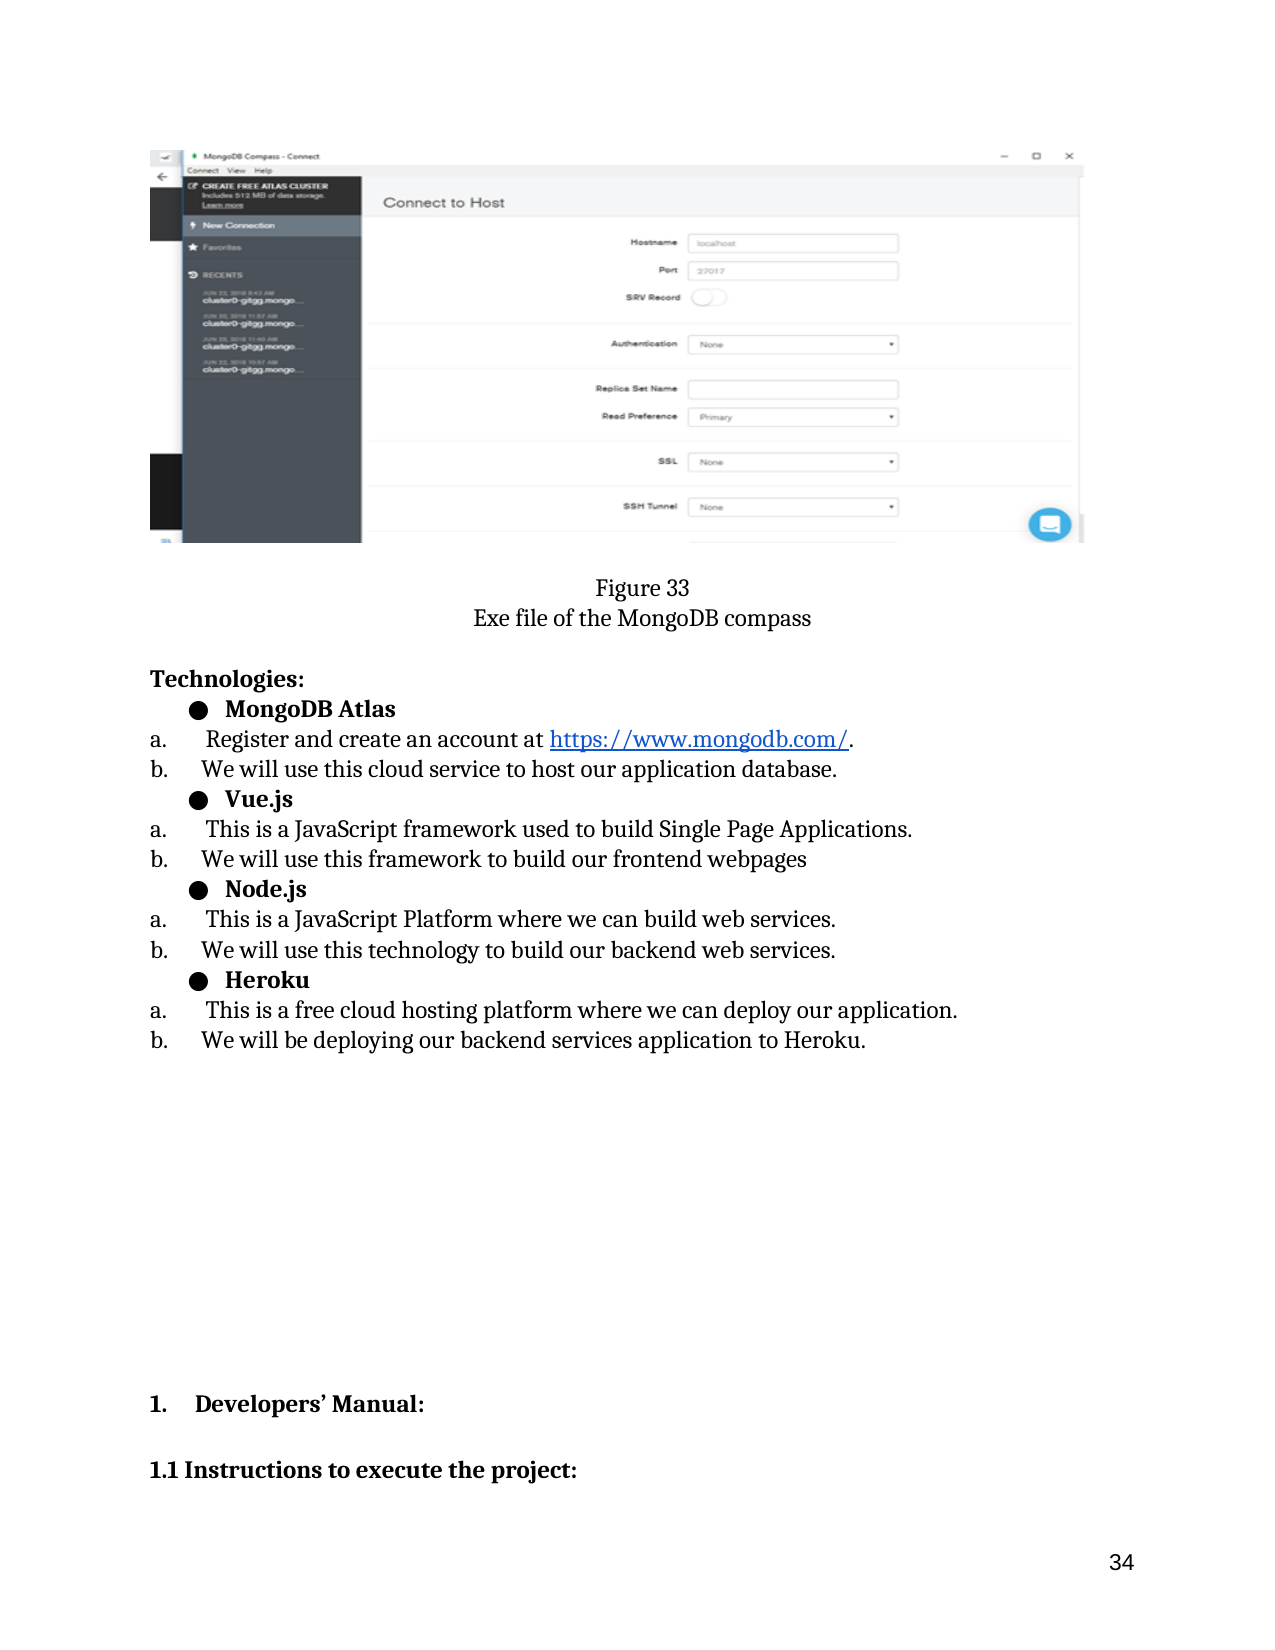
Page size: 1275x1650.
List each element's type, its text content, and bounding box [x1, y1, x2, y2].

text a. This is a free cloud hosting platform where we can deploy our application. [150, 996, 1134, 1024]
text Exe file of the MongoDB compass [150, 604, 1134, 633]
list Vue.js [187, 785, 1134, 814]
list Node.js [187, 875, 1134, 904]
text b. We will be deploying our backend services application to Heroku. [150, 1026, 1134, 1054]
text b. We will use this technology to build our backend web services. [150, 936, 1134, 964]
text Technologies: [150, 664, 1134, 693]
text b. We will use this framework to build our frontend webpages [150, 845, 1134, 874]
list MongoDB Atlas [187, 695, 1134, 723]
text Figure 33 [150, 574, 1134, 603]
list Heroku [187, 966, 1134, 994]
text 1. Developers’ Manual: [150, 1390, 1134, 1419]
picture [150, 150, 1085, 543]
text a. This is a JavaScript Platform where we can build web services. [150, 905, 1134, 934]
text a. Register and create an account at https://www.mongodb.com/. [150, 725, 1134, 753]
text a. This is a JavaScript framework used to build Single Page Applications. [150, 815, 1134, 844]
text b. We will use this cloud service to host our application database. [150, 755, 1134, 784]
text 1.1 Instructions to execute the project: [150, 1456, 1134, 1485]
